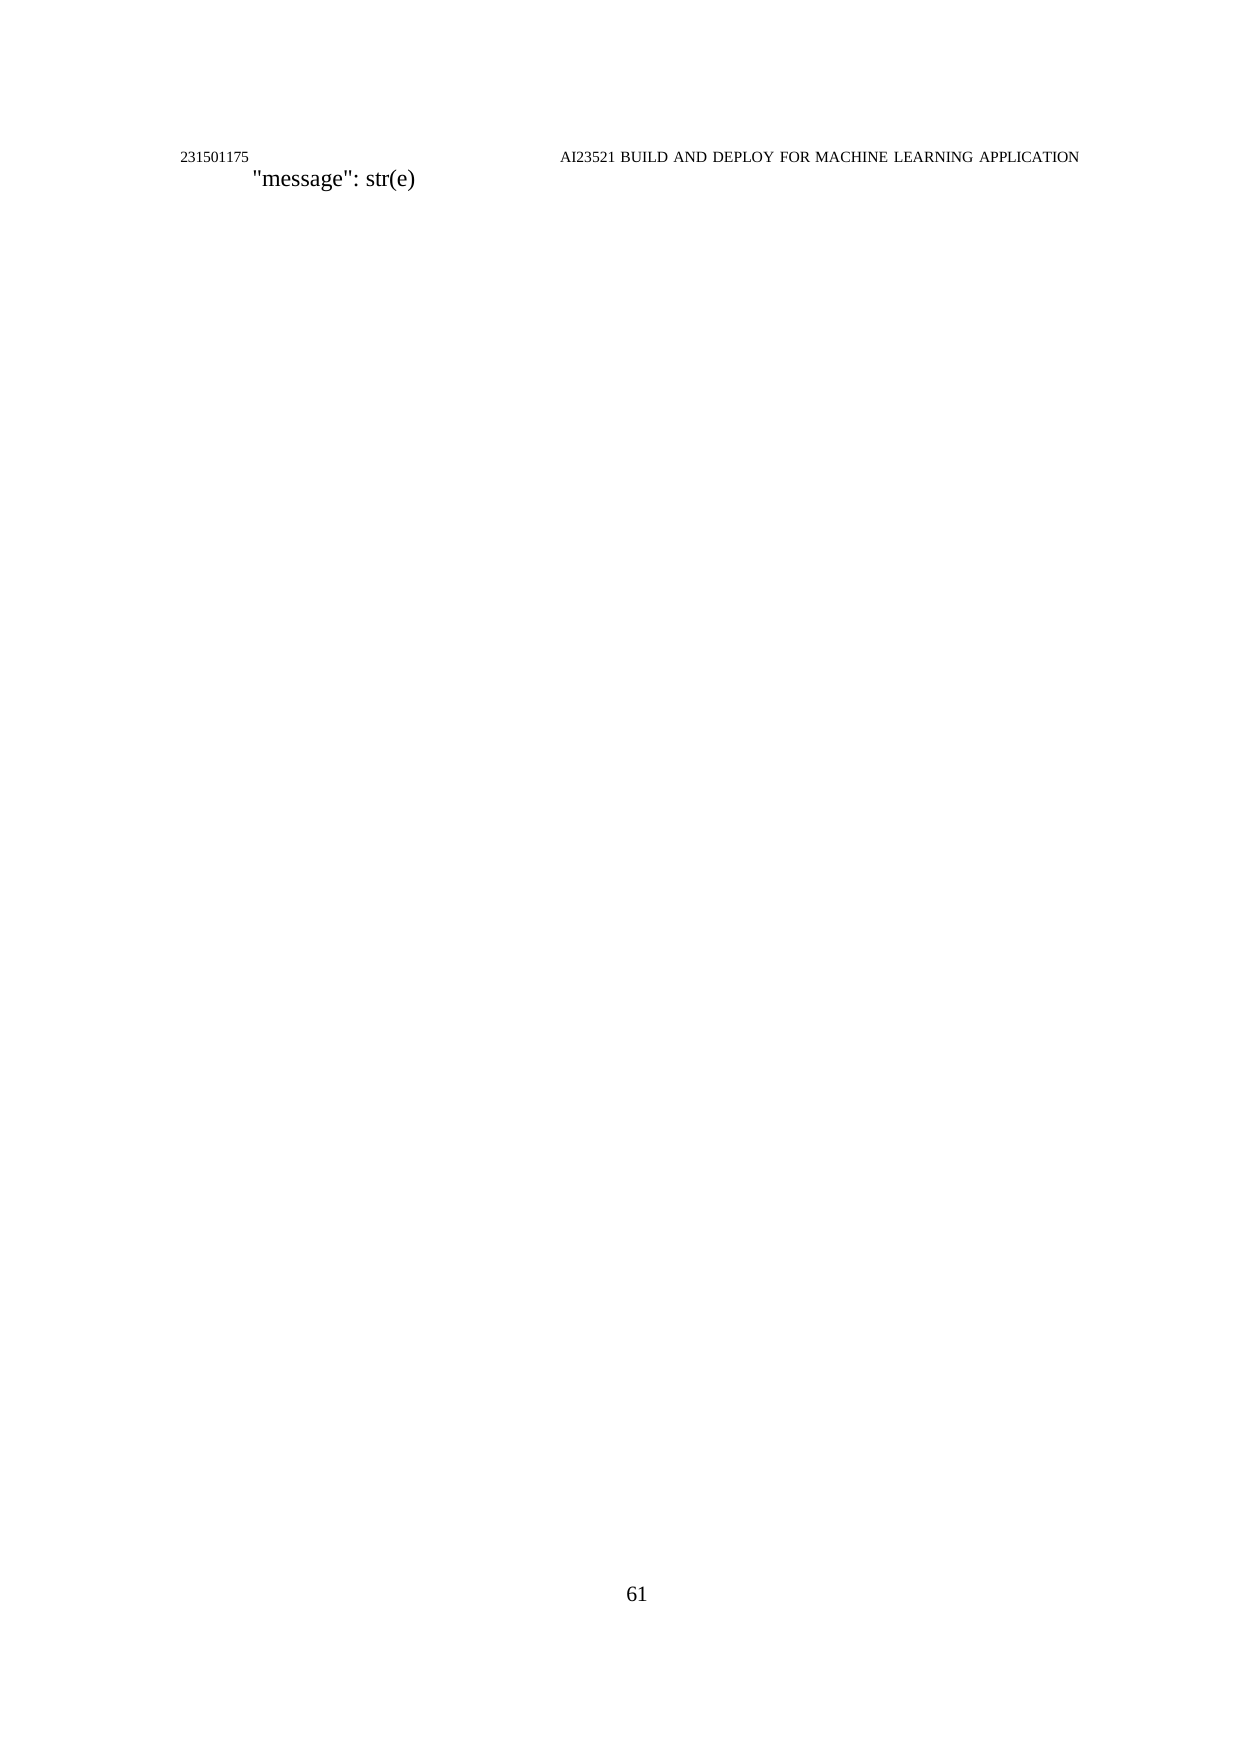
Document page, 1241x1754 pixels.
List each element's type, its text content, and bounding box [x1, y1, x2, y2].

text "message": str(e) [252, 164, 1152, 192]
